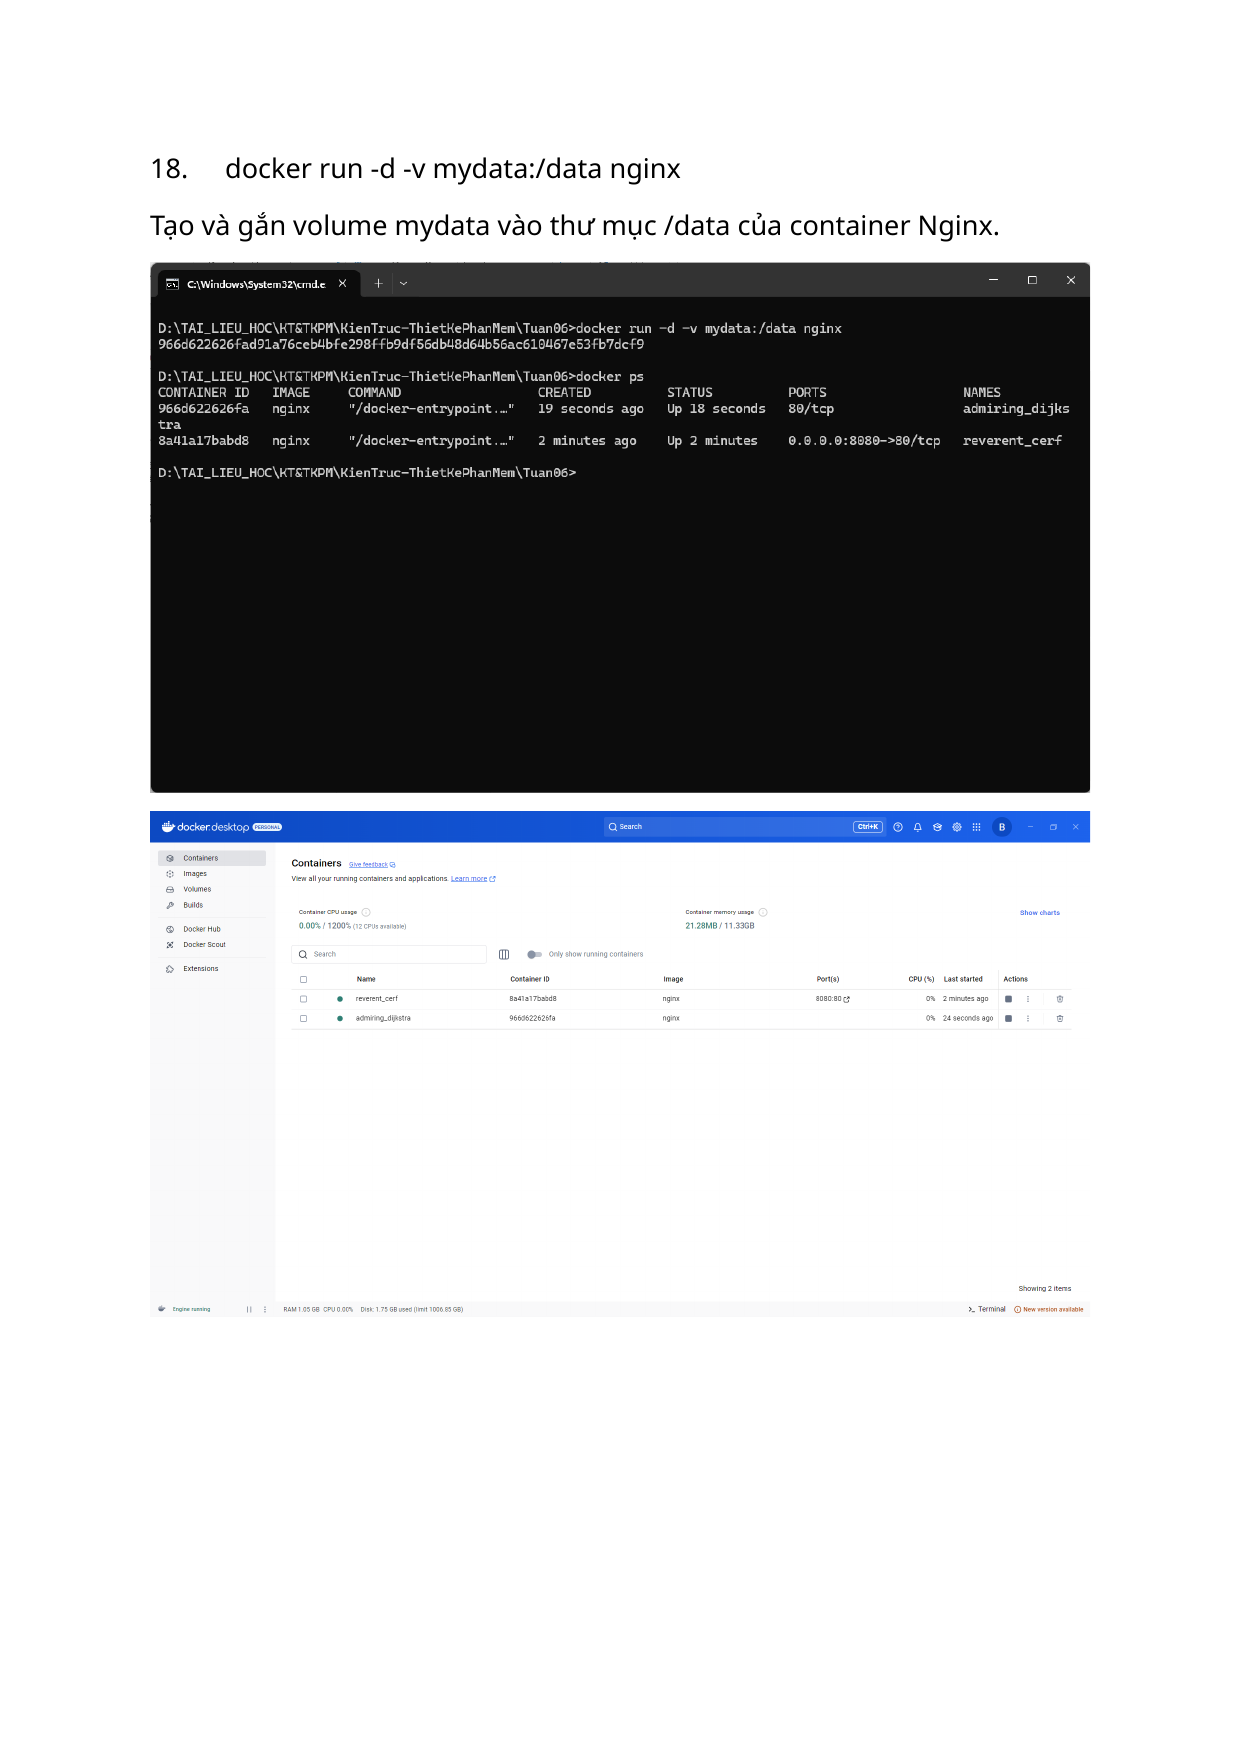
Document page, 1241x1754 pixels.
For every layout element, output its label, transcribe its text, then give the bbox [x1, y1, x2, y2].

picture [150, 262, 1091, 793]
text Tạo và gắn volume mydata vào thư mục /data của container Nginx. [150, 206, 1090, 243]
list docker run -d -v mydata:/data nginx [150, 150, 1090, 187]
picture [150, 811, 1091, 1317]
